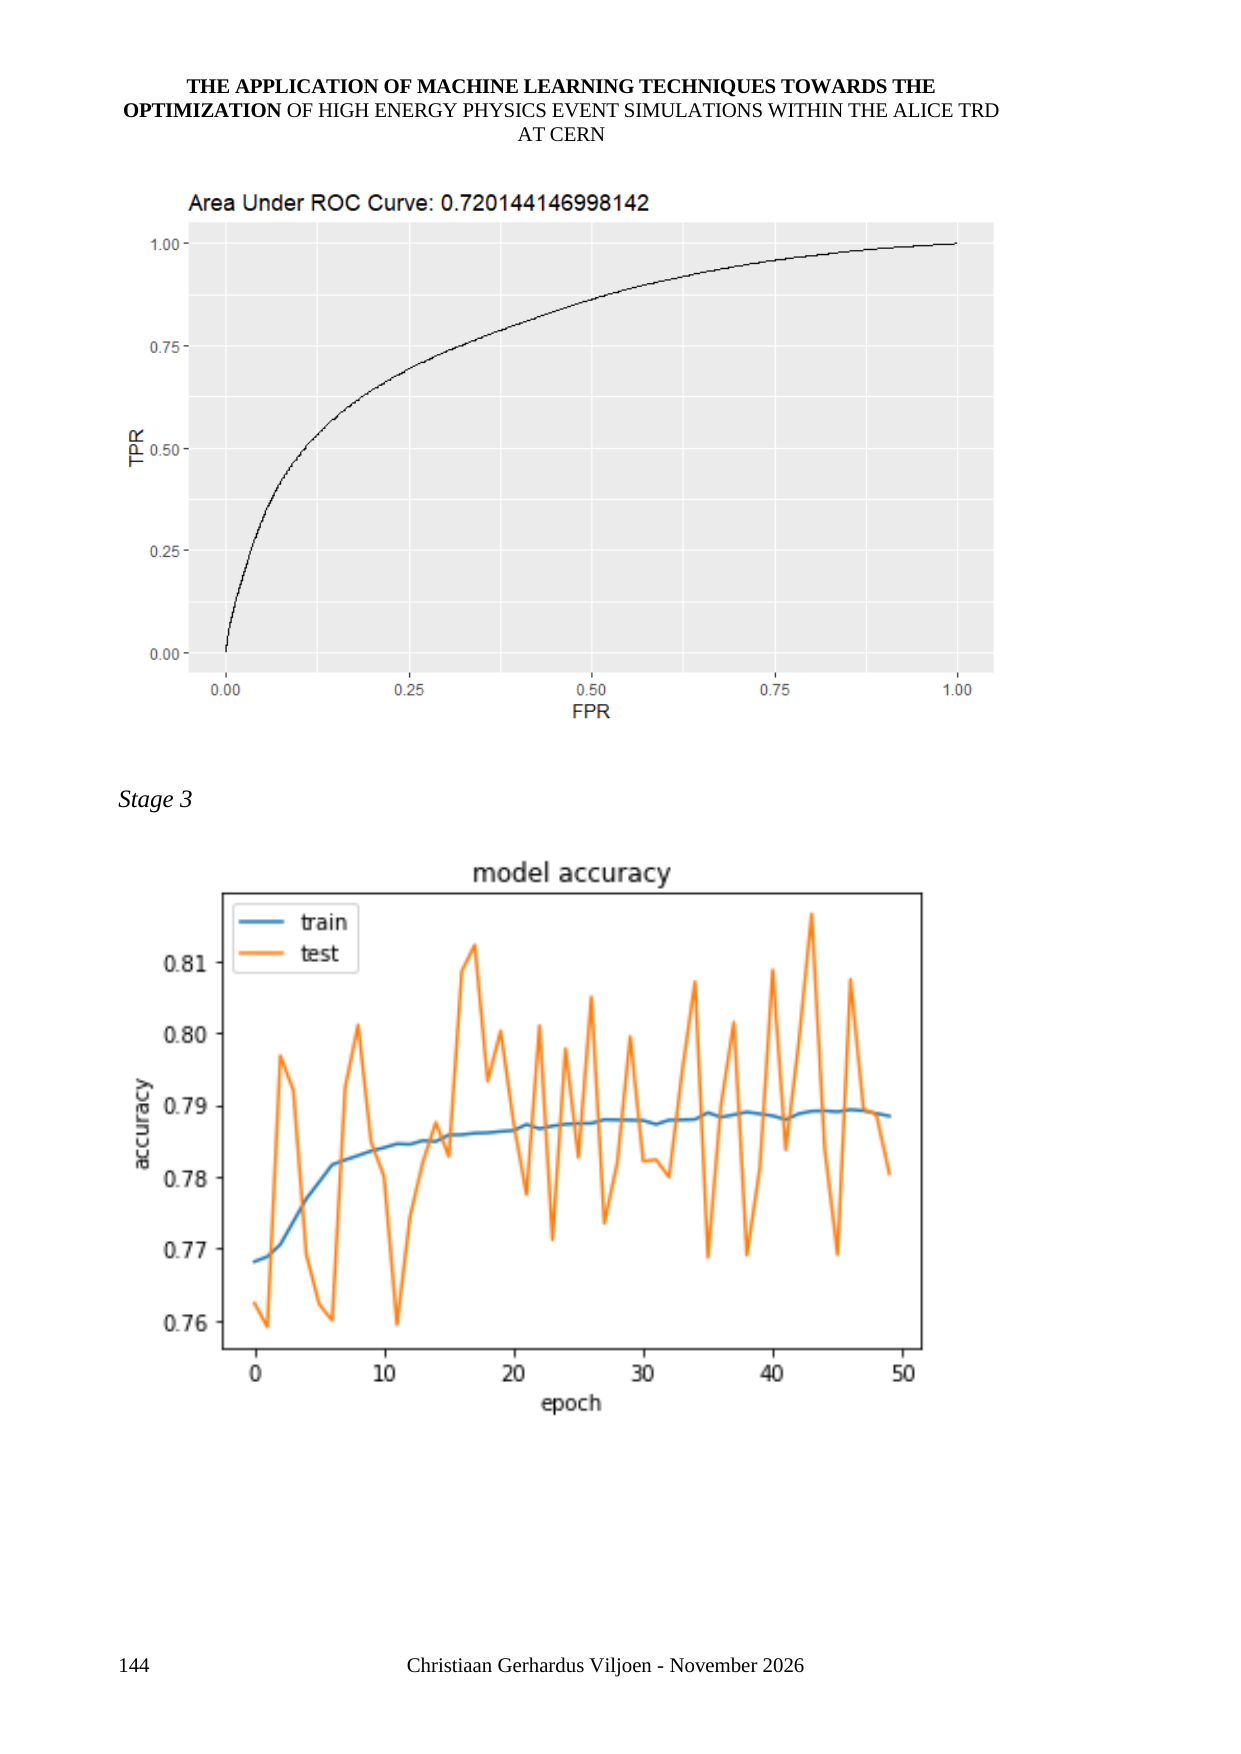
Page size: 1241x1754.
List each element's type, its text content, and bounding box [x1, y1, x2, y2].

subtitle Stage 3 [118, 784, 1004, 813]
picture [118, 847, 942, 1428]
picture [118, 183, 1004, 731]
